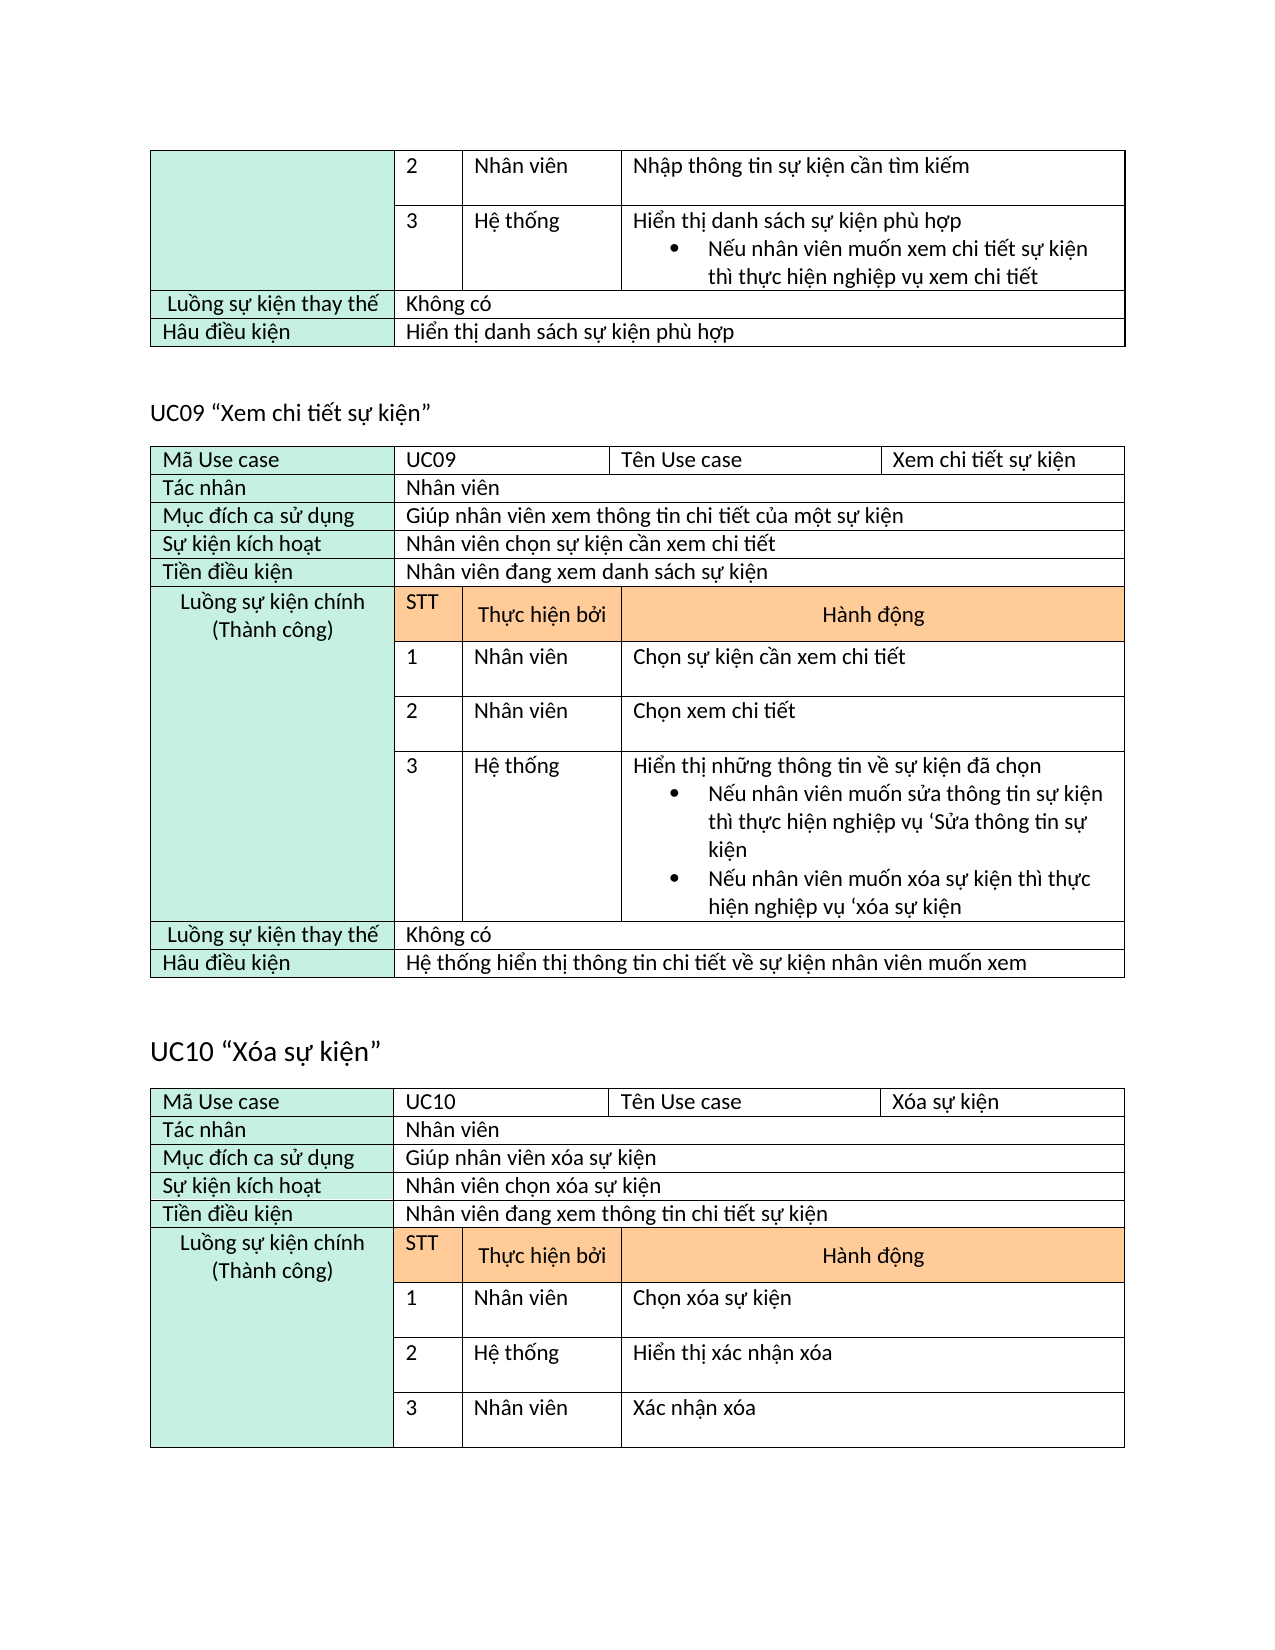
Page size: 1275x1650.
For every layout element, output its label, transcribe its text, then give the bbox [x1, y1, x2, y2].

table_cell Luồng sự kiện thay thế [151, 291, 394, 318]
table_cell 3 [394, 1393, 462, 1447]
table_header UC10 [394, 1089, 608, 1116]
table_cell Nhân viên [463, 697, 621, 751]
table_cell Chọn sự kiện cần xem chi tiết [622, 642, 1124, 696]
table_cell Thực hiện bởi [463, 587, 621, 641]
table_header Xóa sự kiện [881, 1089, 1124, 1116]
table_header Tên Use case [610, 447, 881, 474]
table_cell Hâu điều kiện [151, 319, 394, 346]
table_cell Thực hiện bởi [463, 1228, 621, 1282]
table_cell Hành động [622, 587, 1124, 641]
table_cell Xác nhận xóa [622, 1393, 1124, 1447]
table_cell Giúp nhân viên xóa sự kiện [394, 1145, 1124, 1172]
table_cell Mục đích ca sử dụng [151, 503, 394, 530]
table_cell Không có [395, 291, 1124, 318]
table_cell Tác nhân [151, 475, 394, 502]
table_cell Tác nhân [151, 1117, 393, 1144]
table_cell 2 [395, 697, 462, 751]
table_cell Nhân viên chọn sự kiện cần xem chi tiết [395, 531, 1124, 558]
table_cell Luồng sự kiện chính (Thành công) [151, 1228, 393, 1447]
table_cell Nhân viên đang xem thông tin chi tiết sự kiện [394, 1201, 1124, 1227]
table_cell Luồng sự kiện chính (Thành công) [151, 587, 394, 921]
table_header Mã Use case [151, 1089, 393, 1116]
table_cell Tiền điều kiện [151, 559, 394, 586]
table_header Tên Use case [609, 1089, 880, 1116]
table_cell Nhân viên đang xem danh sách sự kiện [395, 559, 1124, 586]
table_cell Hệ thống hiển thị thông tin chi tiết về sự kiện nhân viên muốn xem [395, 950, 1124, 977]
table_cell STT [394, 1228, 462, 1282]
table_cell Hiển thị xác nhận xóa [622, 1338, 1124, 1392]
table_header Mã Use case [151, 447, 394, 474]
table_cell Nhân viên [463, 1393, 621, 1447]
table_cell Hiển thị danh sách sự kiện phù hợp [395, 319, 1124, 346]
table_header Nhân viên [463, 151, 621, 205]
table_cell Hâu điều kiện [151, 950, 394, 977]
text UC10 “Xóa sự kiện” [150, 1033, 1231, 1068]
table_cell Hệ thống [463, 1338, 621, 1392]
table_cell 1 [394, 1283, 462, 1337]
table_cell Hành động [622, 1228, 1124, 1282]
table_cell Nhân viên [463, 642, 621, 696]
table_cell Nhân viên [394, 1117, 1124, 1144]
table_header Nhập thông tin sự kiện cần tìm kiếm [622, 151, 1124, 205]
table_cell Nhân viên [395, 475, 1124, 502]
table_cell 3 [395, 206, 462, 290]
table_header Xem chi tiết sự kiện [882, 447, 1124, 474]
table_header [151, 151, 394, 290]
table_cell Luồng sự kiện thay thế [151, 922, 394, 949]
text UC09 “Xem chi tiết sự kiện” [150, 397, 1231, 427]
table_cell 3 [395, 752, 462, 921]
table_cell Sự kiện kích hoạt [151, 1173, 393, 1199]
table_cell Hiển thị danh sách sự kiện phù hợp Nếu nhân viên muốn xem chi tiết sự kiện thì thực hiện nghiệp vụ xem chi tiết [622, 206, 1124, 290]
table_cell Nhân viên [463, 1283, 621, 1337]
table_header 2 [395, 151, 462, 205]
table_cell Tiền điều kiện [151, 1201, 393, 1227]
table_cell Chọn xóa sự kiện [622, 1283, 1124, 1337]
table_cell Hiển thị những thông tin về sự kiện đã chọn Nếu nhân viên muốn sửa thông tin sự kiện thì thực hiện nghiệp vụ ‘Sửa thông tin sự kiện Nếu nhân viên muốn xóa sự kiện thì thực hiện nghiệp vụ ‘xóa sự kiện [622, 752, 1124, 921]
table_cell Hệ thống [463, 206, 621, 290]
table_cell Sự kiện kích hoạt [151, 531, 394, 558]
table_cell Giúp nhân viên xem thông tin chi tiết của một sự kiện [395, 503, 1124, 530]
table_cell STT [395, 587, 462, 641]
table_cell Mục đích ca sử dụng [151, 1145, 393, 1172]
table_cell Chọn xem chi tiết [622, 697, 1124, 751]
table_cell Hệ thống [463, 752, 621, 921]
table_cell 2 [394, 1338, 462, 1392]
table_cell 1 [395, 642, 462, 696]
table_cell Nhân viên chọn xóa sự kiện [394, 1173, 1124, 1199]
table_cell Không có [395, 922, 1124, 949]
table_header UC09 [395, 447, 609, 474]
